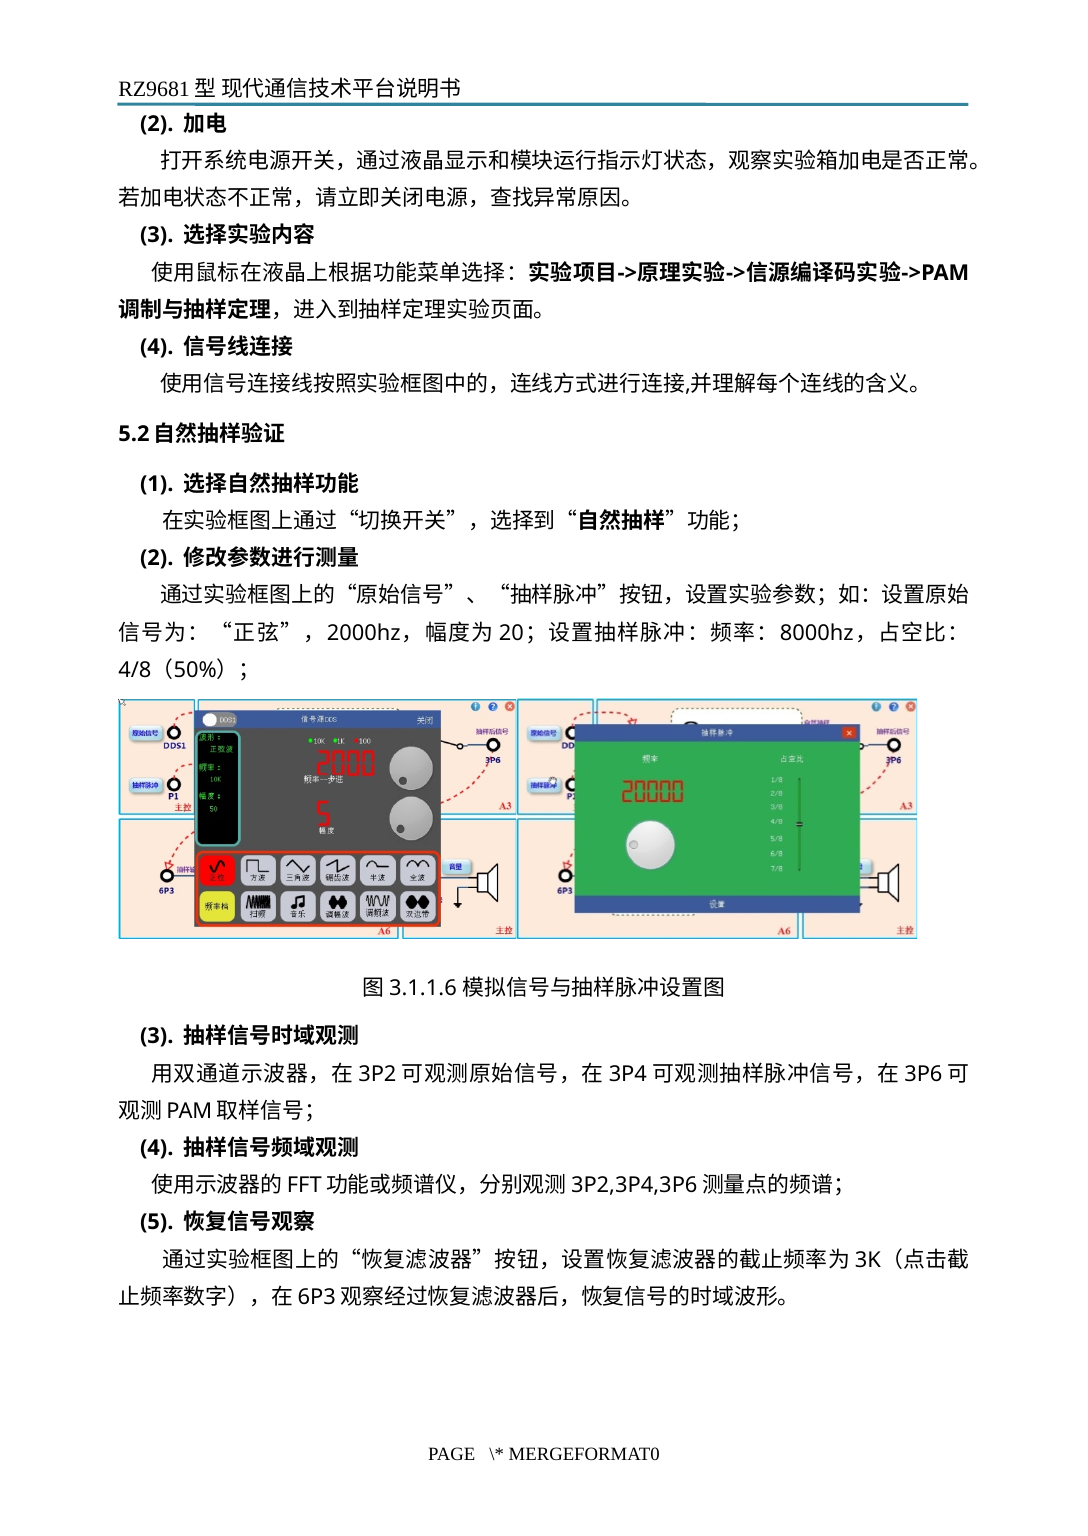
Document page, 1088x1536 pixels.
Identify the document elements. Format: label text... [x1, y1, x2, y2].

list 恢复信号观察 [140, 1204, 969, 1237]
text 通过实验框图上的“原始信号”、“抽样脉冲”按钮，设置实验参数；如：设置原始信号为：“正弦”，2000hz，幅度为20；设置抽样脉冲：频率：8000hz，占空比：4/8（50%）； [118, 577, 969, 684]
list 加电 [140, 105, 969, 138]
text 5.2自然抽样验证 [118, 416, 969, 448]
list 抽样信号频域观测 [140, 1130, 969, 1162]
text 使用示波器的FFT功能或频谱仪，分别观测3P2,3P4,3P6测量点的频谱； [118, 1167, 969, 1199]
text 打开系统电源开关，通过液晶显示和模块运行指示灯状态，观察实验箱加电是否正常。若加电状态不正常，请立即关闭电源，查找异常原因。 [118, 143, 969, 212]
list 信号线连接 [140, 329, 969, 361]
list 选择自然抽样功能 [140, 465, 969, 498]
text 使用鼠标在液晶上根据功能菜单选择：实验项目->原理实验->信源编译码实验->PAM调制与抽样定理，进入到抽样定理实验页面。 [118, 254, 969, 324]
text 通过实验框图上的“恢复滤波器”按钮，设置恢复滤波器的截止频率为3K（点击截止频率数字），在6P3观察经过恢复滤波器后，恢复信号的时域波形。 [118, 1241, 969, 1311]
list 选择实验内容 [140, 217, 969, 249]
text 使用信号连接线按照实验框图中的，连线方式进行连接,并理解每个连线的含义。 [118, 366, 969, 398]
picture [118, 698, 918, 939]
text 用双通道示波器，在3P2可观测原始信号，在3P4可观测抽样脉冲信号，在3P6可观测PAM取样信号； [118, 1055, 969, 1125]
list 图3.1.1.6 模拟信号与抽样脉冲设置图 [118, 969, 969, 1002]
list 抽样信号时域观测 [140, 1018, 969, 1051]
text 在实验框图上通过“切换开关”，选择到“自然抽样”功能； [118, 502, 969, 535]
list 修改参数进行测量 [140, 540, 969, 572]
